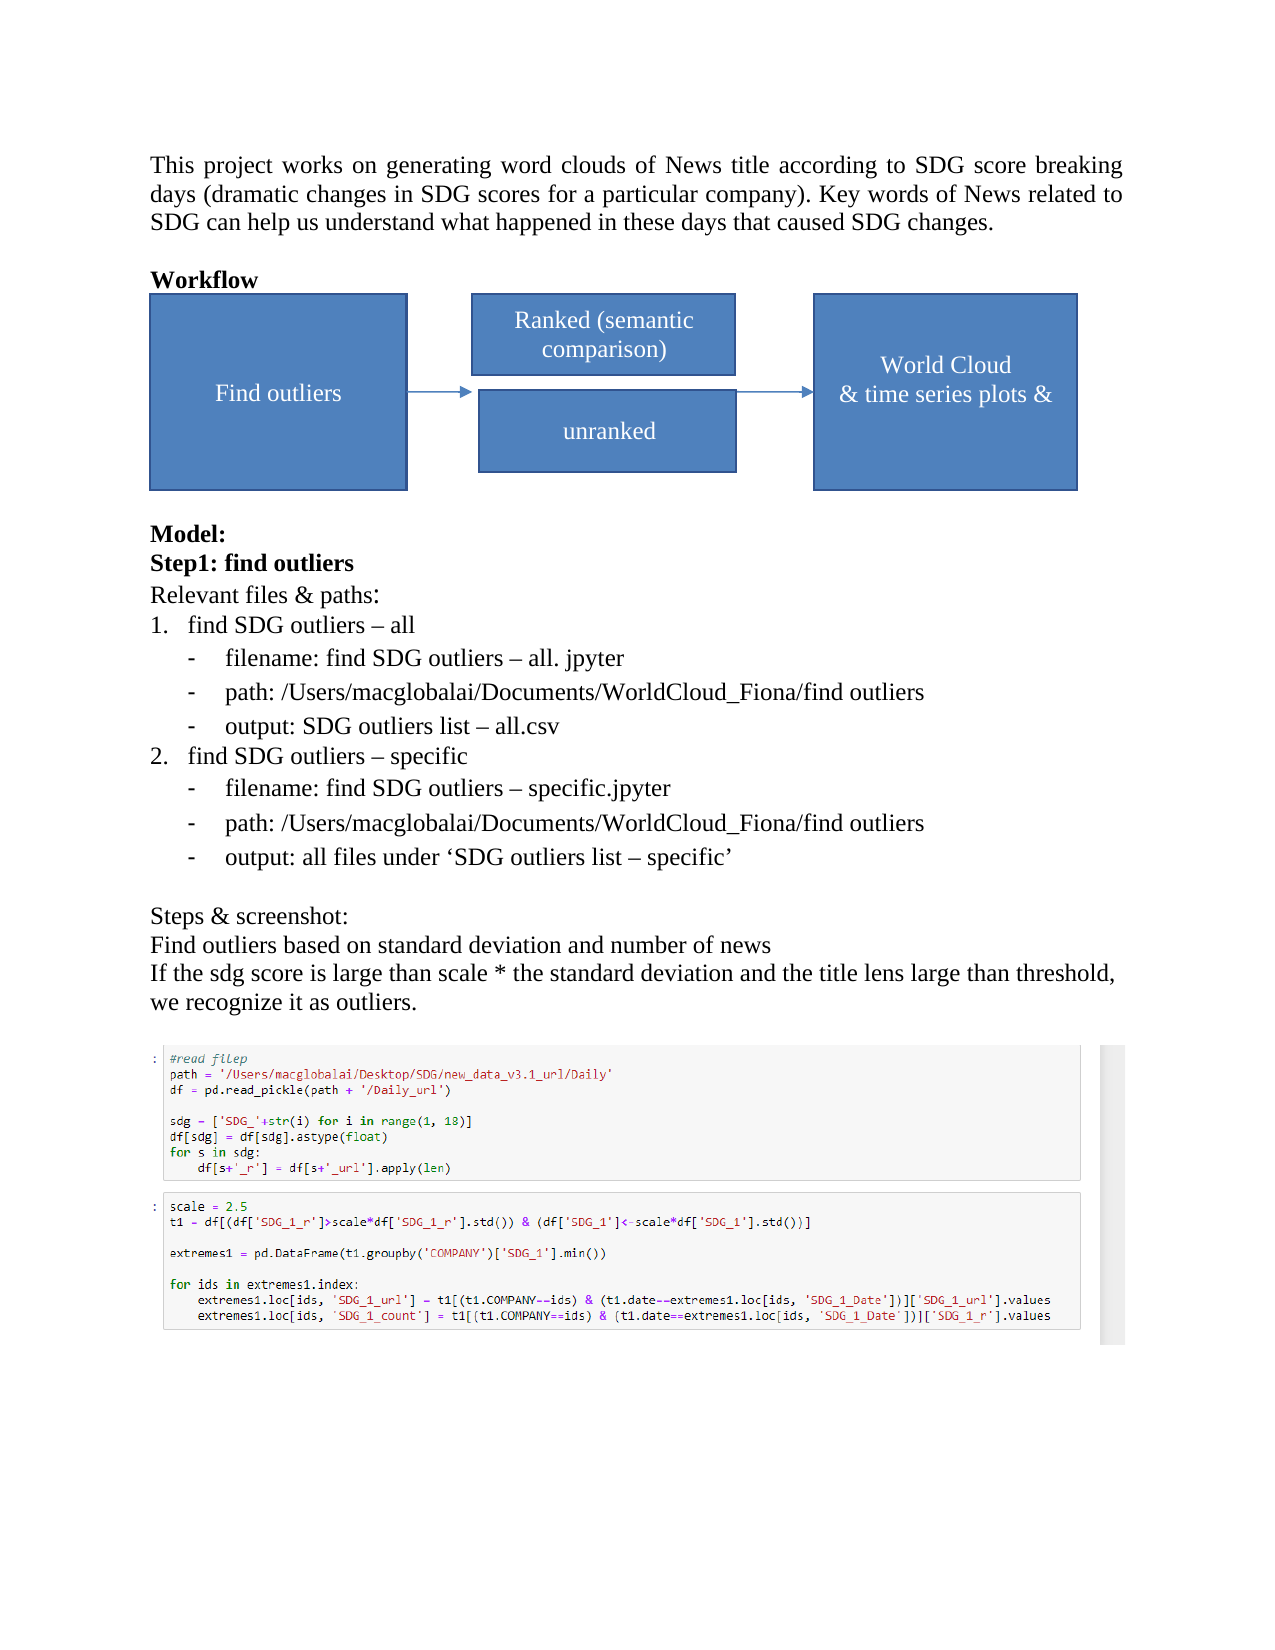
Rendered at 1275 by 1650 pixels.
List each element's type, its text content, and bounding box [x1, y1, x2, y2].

list find SDG outliers – all [150, 610, 1125, 639]
text This project works on generating word clouds of News title according to SDG score breaking days (dramatic changes in SDG scores for a particular company). Key words of News related to SDG can help us understand what happened in these days that caused SDG changes. [150, 150, 1125, 236]
list find SDG outliers – specific [150, 741, 1125, 770]
list filename: find SDG outliers – all. jpyter [187, 639, 1125, 673]
list filename: find SDG outliers – specific.jpyter [187, 770, 1125, 804]
text Model: [150, 519, 1125, 548]
text Relevant files & paths: [150, 576, 1125, 610]
list output: all files under ‘SDG outliers list – specific’ [187, 838, 1125, 872]
list path: /Users/macglobalai/Documents/WorldCloud_Fiona/find outliers [187, 673, 1125, 707]
text Steps & screenshot: [150, 901, 1125, 930]
text If the sdg score is large than scale * the standard deviation and the title lens large than threshold, we recognize it as outliers. [150, 958, 1125, 1016]
text Workflow [150, 265, 1125, 294]
text Find outliers based on standard deviation and number of news [150, 930, 1125, 958]
text Step1: find outliers [150, 548, 1125, 576]
list output: SDG outliers list – all.csv [187, 707, 1125, 741]
picture [150, 1045, 1125, 1345]
list path: /Users/macglobalai/Documents/WorldCloud_Fiona/find outliers [187, 804, 1125, 838]
